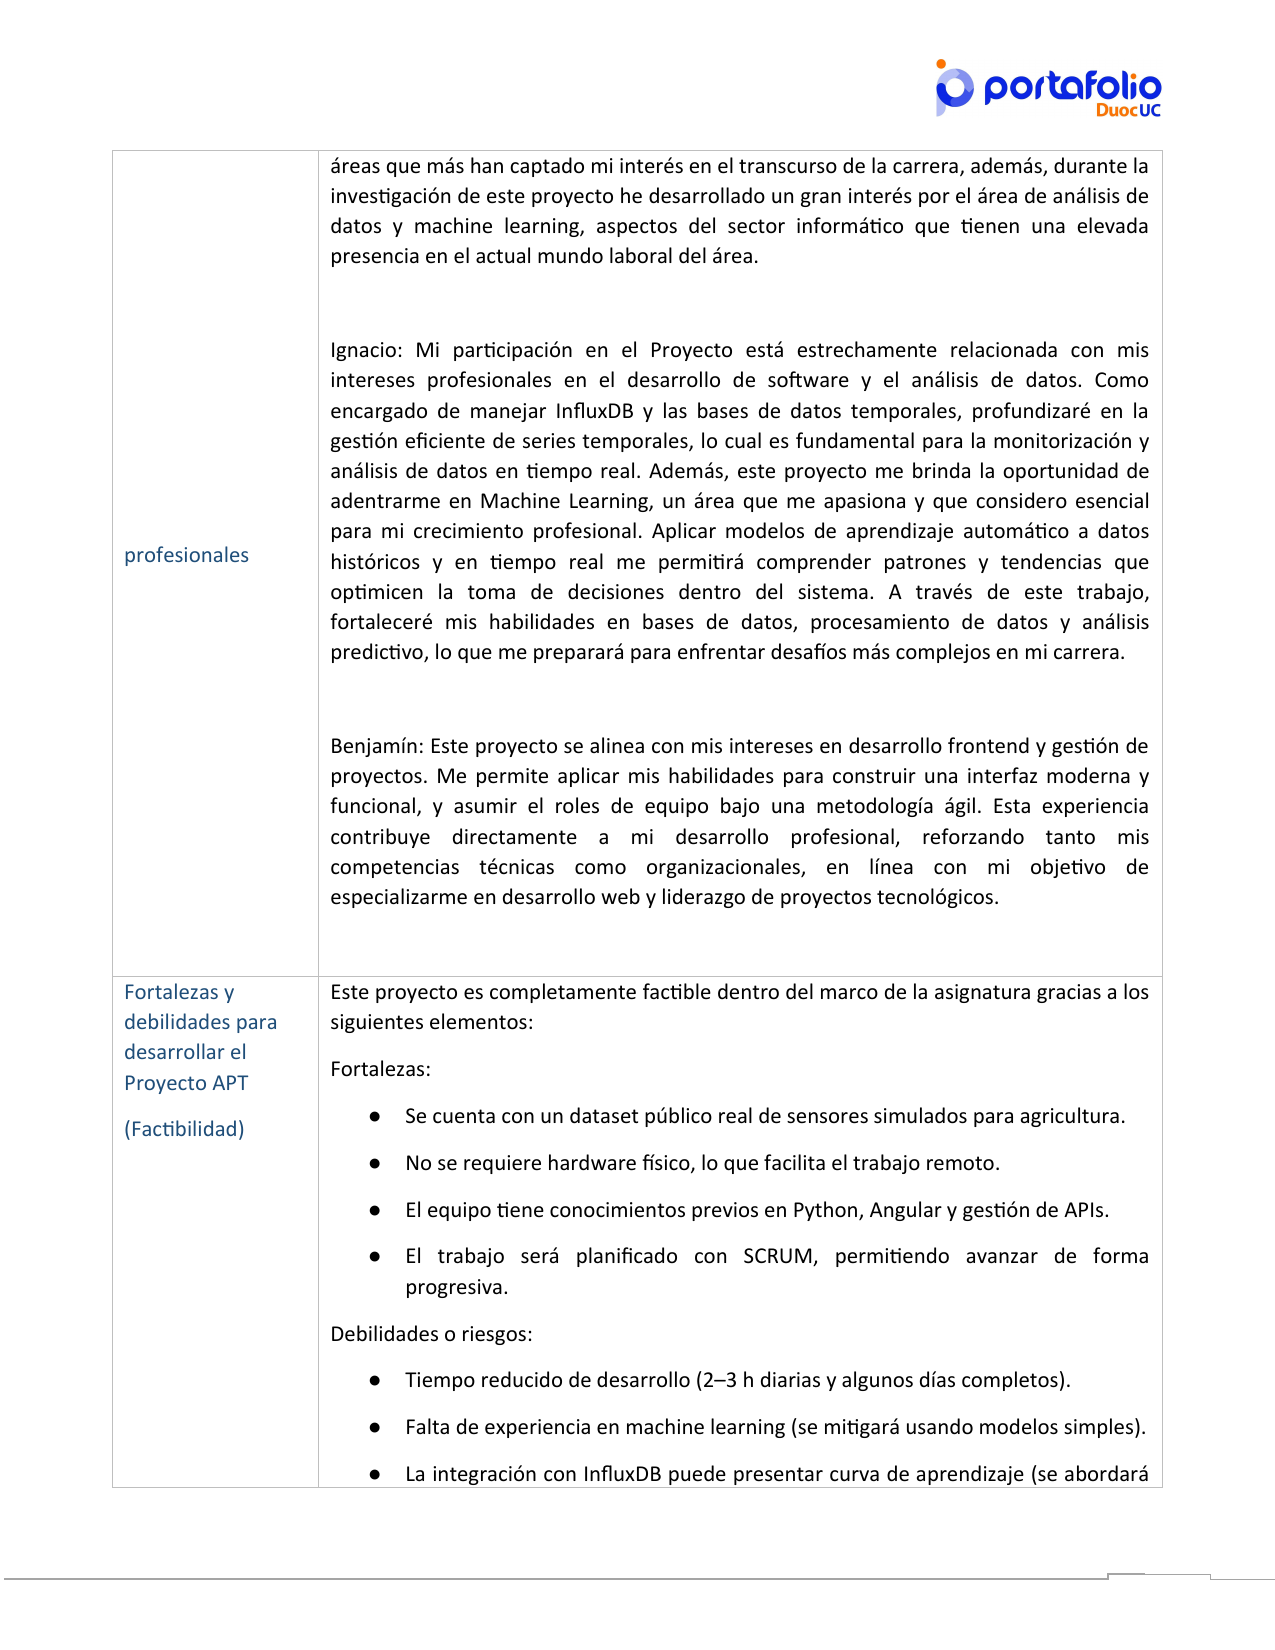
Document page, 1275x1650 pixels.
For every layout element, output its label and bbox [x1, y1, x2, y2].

table_cell [319, 977, 1162, 1487]
picture [935, 59, 1163, 118]
table_cell [113, 977, 318, 1487]
table_cell [319, 151, 1162, 976]
table_cell [113, 151, 318, 976]
